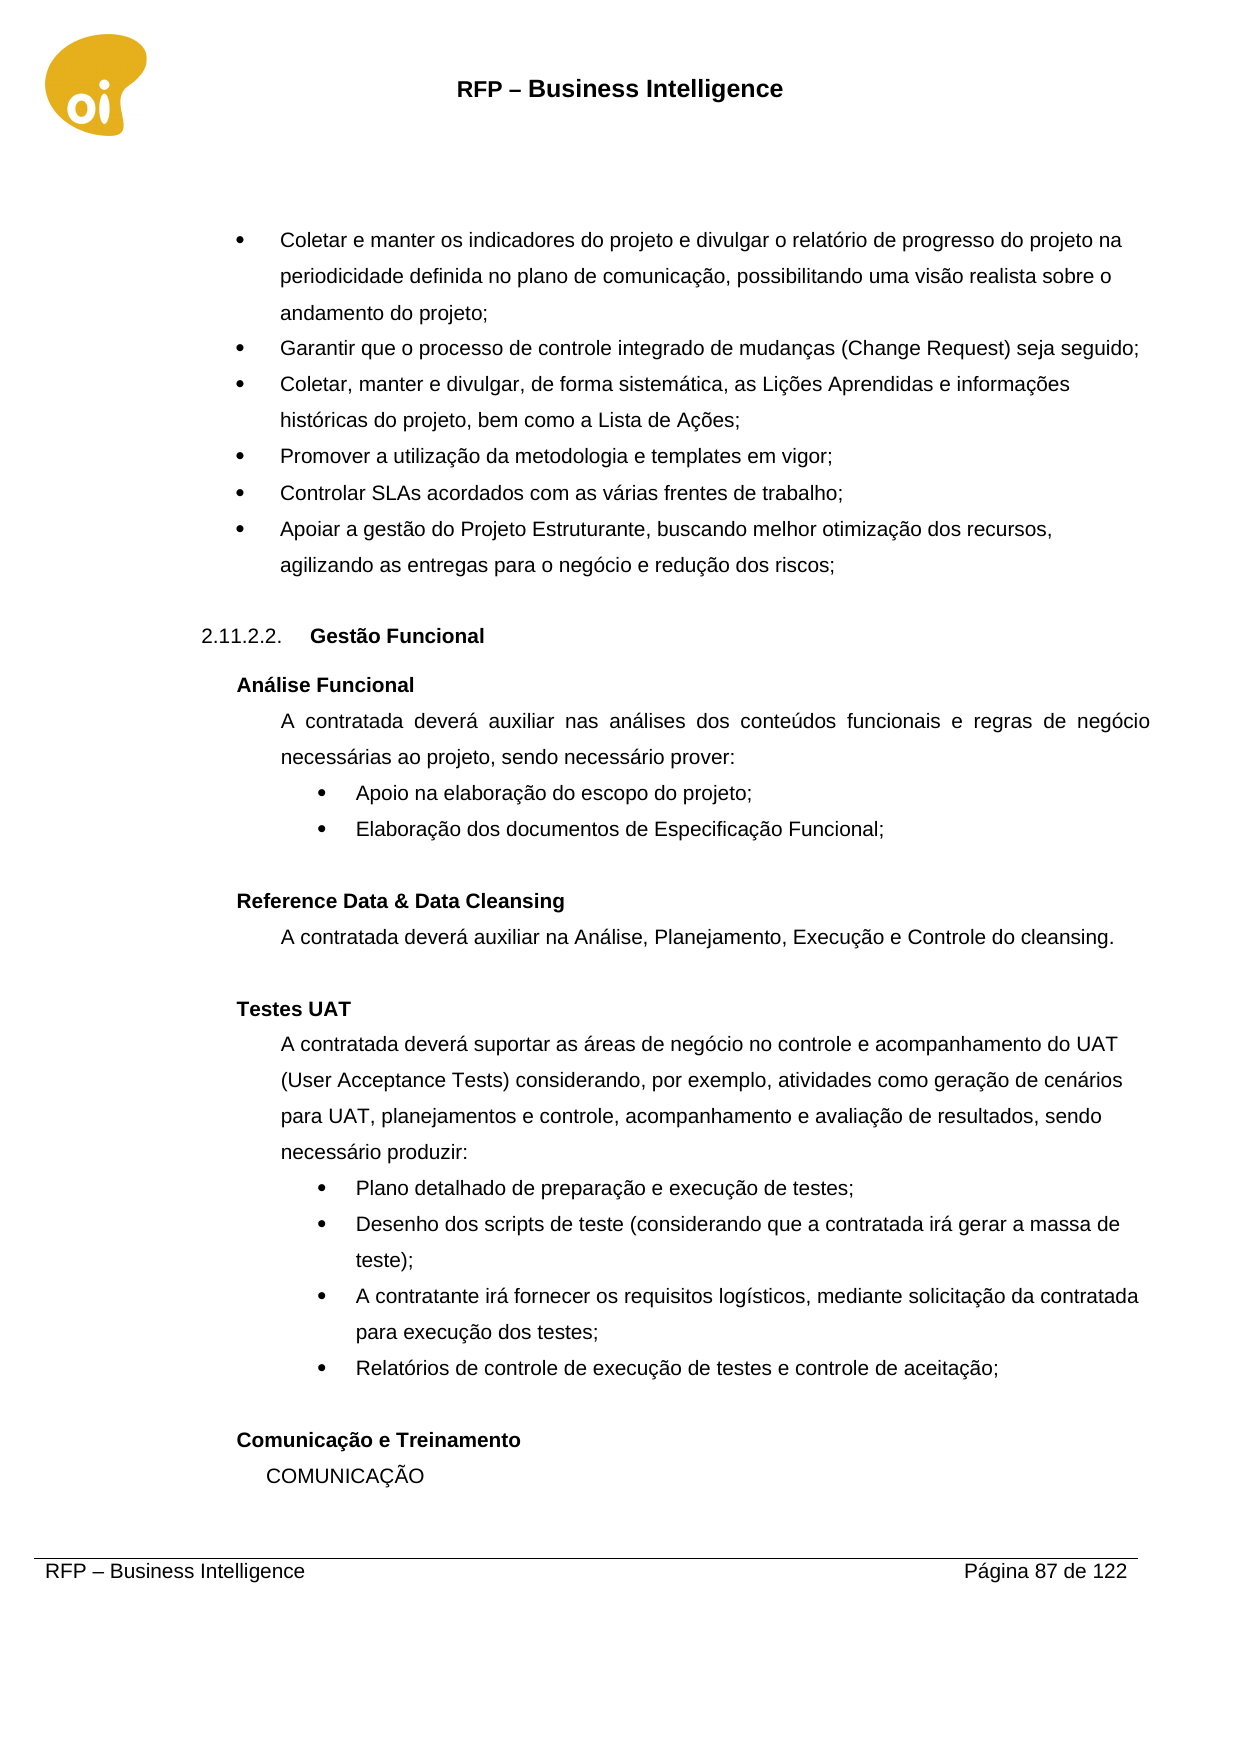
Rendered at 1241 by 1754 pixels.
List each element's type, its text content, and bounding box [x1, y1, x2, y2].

list Plano detalhado de preparação e execução de testes; [318, 1176, 1152, 1200]
list A contratante irá fornecer os requisitos logísticos, mediante solicitação da contratada para execução dos testes; [318, 1284, 1152, 1344]
list Coletar e manter os indicadores do projeto e divulgar o relatório de progresso do projeto na periodicidade definida no plano de comunicação, possibilitando uma visão realista sobre o andamento do projeto; [236, 228, 1152, 324]
picture [45, 34, 147, 136]
text COMUNICAÇÃO [266, 1464, 1152, 1488]
list Desenho dos scripts de teste (considerando que a contratada irá gerar a massa de teste); [318, 1212, 1152, 1272]
text Reference Data & Data Cleansing [236, 888, 1152, 912]
list Apoio na elaboração do escopo do projeto; [318, 781, 1152, 804]
text Comunicação e Treinamento [236, 1428, 1152, 1452]
list Promover a utilização da metodologia e templates em vigor; [236, 444, 1152, 468]
list Apoiar a gestão do Projeto Estruturante, buscando melhor otimização dos recursos, agilizando as entregas para o negócio e redução dos riscos; [236, 516, 1152, 576]
list Garantir que o processo de controle integrado de mudanças (Change Request) seja seguido; [236, 336, 1152, 360]
list Relatórios de controle de execução de testes e controle de aceitação; [318, 1356, 1152, 1380]
list A contratada deverá auxiliar na Análise, Planejamento, Execução e Controle do cleansing. [281, 924, 1152, 948]
text Análise Funcional [236, 673, 1152, 697]
text Testes UAT [236, 996, 1152, 1020]
list A contratada deverá suportar as áreas de negócio no controle e acompanhamento do UAT (User Acceptance Tests) considerando, por exemplo, atividades como geração de cenários para UAT, planejamentos e controle, acompanhamento e avaliação de resultados, sendo necessário produzir: [281, 1032, 1152, 1164]
list Controlar SLAs acordados com as várias frentes de trabalho; [236, 480, 1152, 504]
list Elaboração dos documentos de Especificação Funcional; [318, 817, 1152, 841]
subtitle Gestão Funcional [201, 624, 1152, 648]
text A contratada deverá auxiliar nas análises dos conteúdos funcionais e regras de negócio necessárias ao projeto, sendo necessário prover: [281, 709, 1152, 768]
list Coletar, manter e divulgar, de forma sistemática, as Lições Aprendidas e informações históricas do projeto, bem como a Lista de Ações; [236, 372, 1152, 432]
